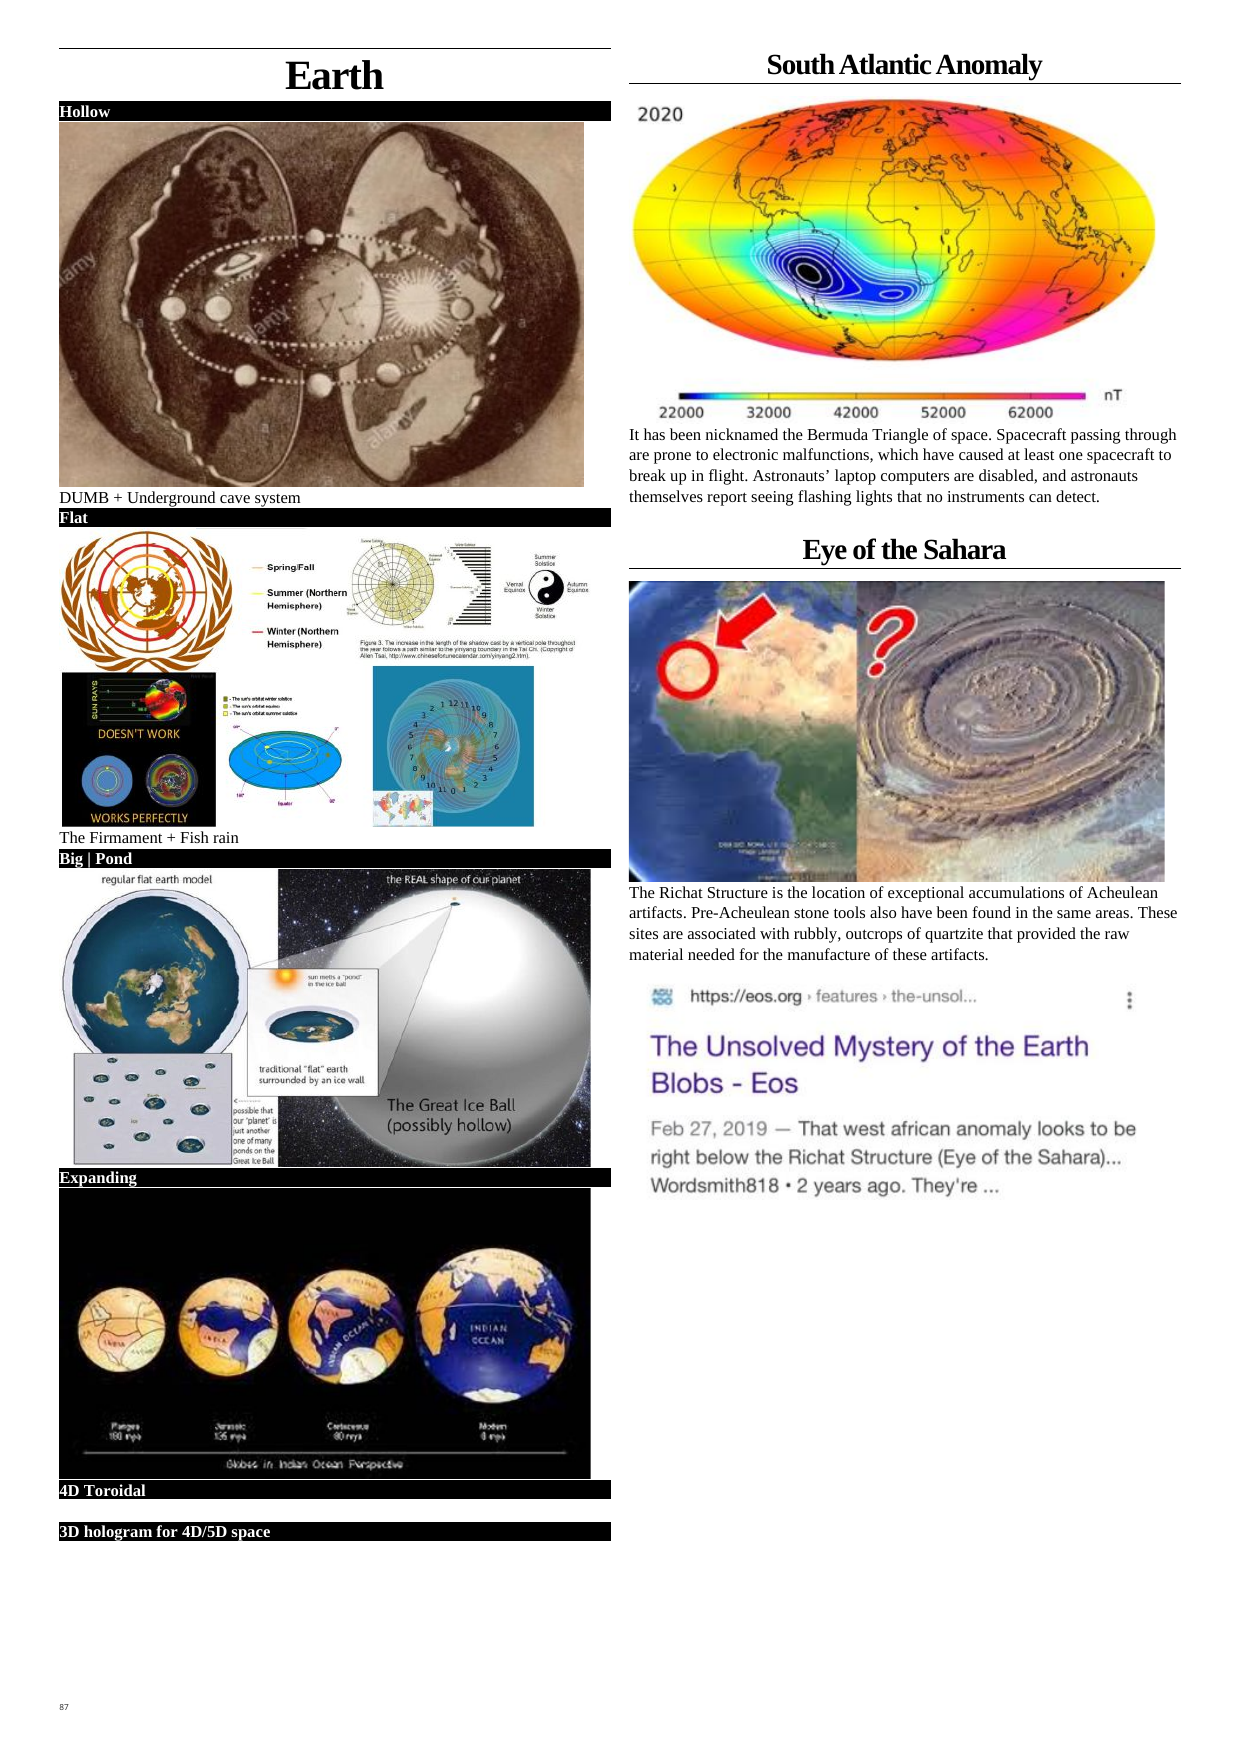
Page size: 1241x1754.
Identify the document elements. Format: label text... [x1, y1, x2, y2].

picture [628, 581, 1165, 882]
picture [59, 122, 584, 487]
subtitle Hollow [59, 102, 611, 121]
subtitle 4D Toroidal [59, 1480, 611, 1499]
subtitle Flat [59, 508, 611, 527]
text The Firmament + Fish rain [59, 828, 611, 847]
text The Richat Structure is the location of exceptional accumulations of Acheulean artifacts. Pre-Acheulean stone tools also have been found in the same areas. These sites are associated with rubbly, outcrops of quartzite that provided the raw material needed for the manufacture of these artifacts. [629, 883, 1181, 964]
subtitle Eye of the Sahara [629, 532, 1181, 568]
subtitle South Atlantic Anomaly [629, 47, 1181, 83]
text DUMB + Underground cave system [59, 488, 611, 507]
subtitle Big | Pond [59, 849, 611, 868]
subtitle Expanding [59, 1168, 611, 1187]
text It has been nicknamed the Bermuda Triangle of space. Spacecraft passing through are prone to electronic malfunctions, which have caused at least one spacecraft to break up in flight. Astronauts’ laptop computers are disabled, and astronauts themselves report seeing flashing lights that no instruments can detect. [629, 424, 1181, 506]
picture [628, 96, 1161, 424]
subtitle Earth [59, 49, 611, 101]
picture [628, 965, 1161, 1207]
picture [59, 1188, 591, 1479]
picture [59, 528, 591, 827]
subtitle 3D hologram for 4D/5D space [59, 1522, 611, 1541]
picture [59, 869, 591, 1167]
